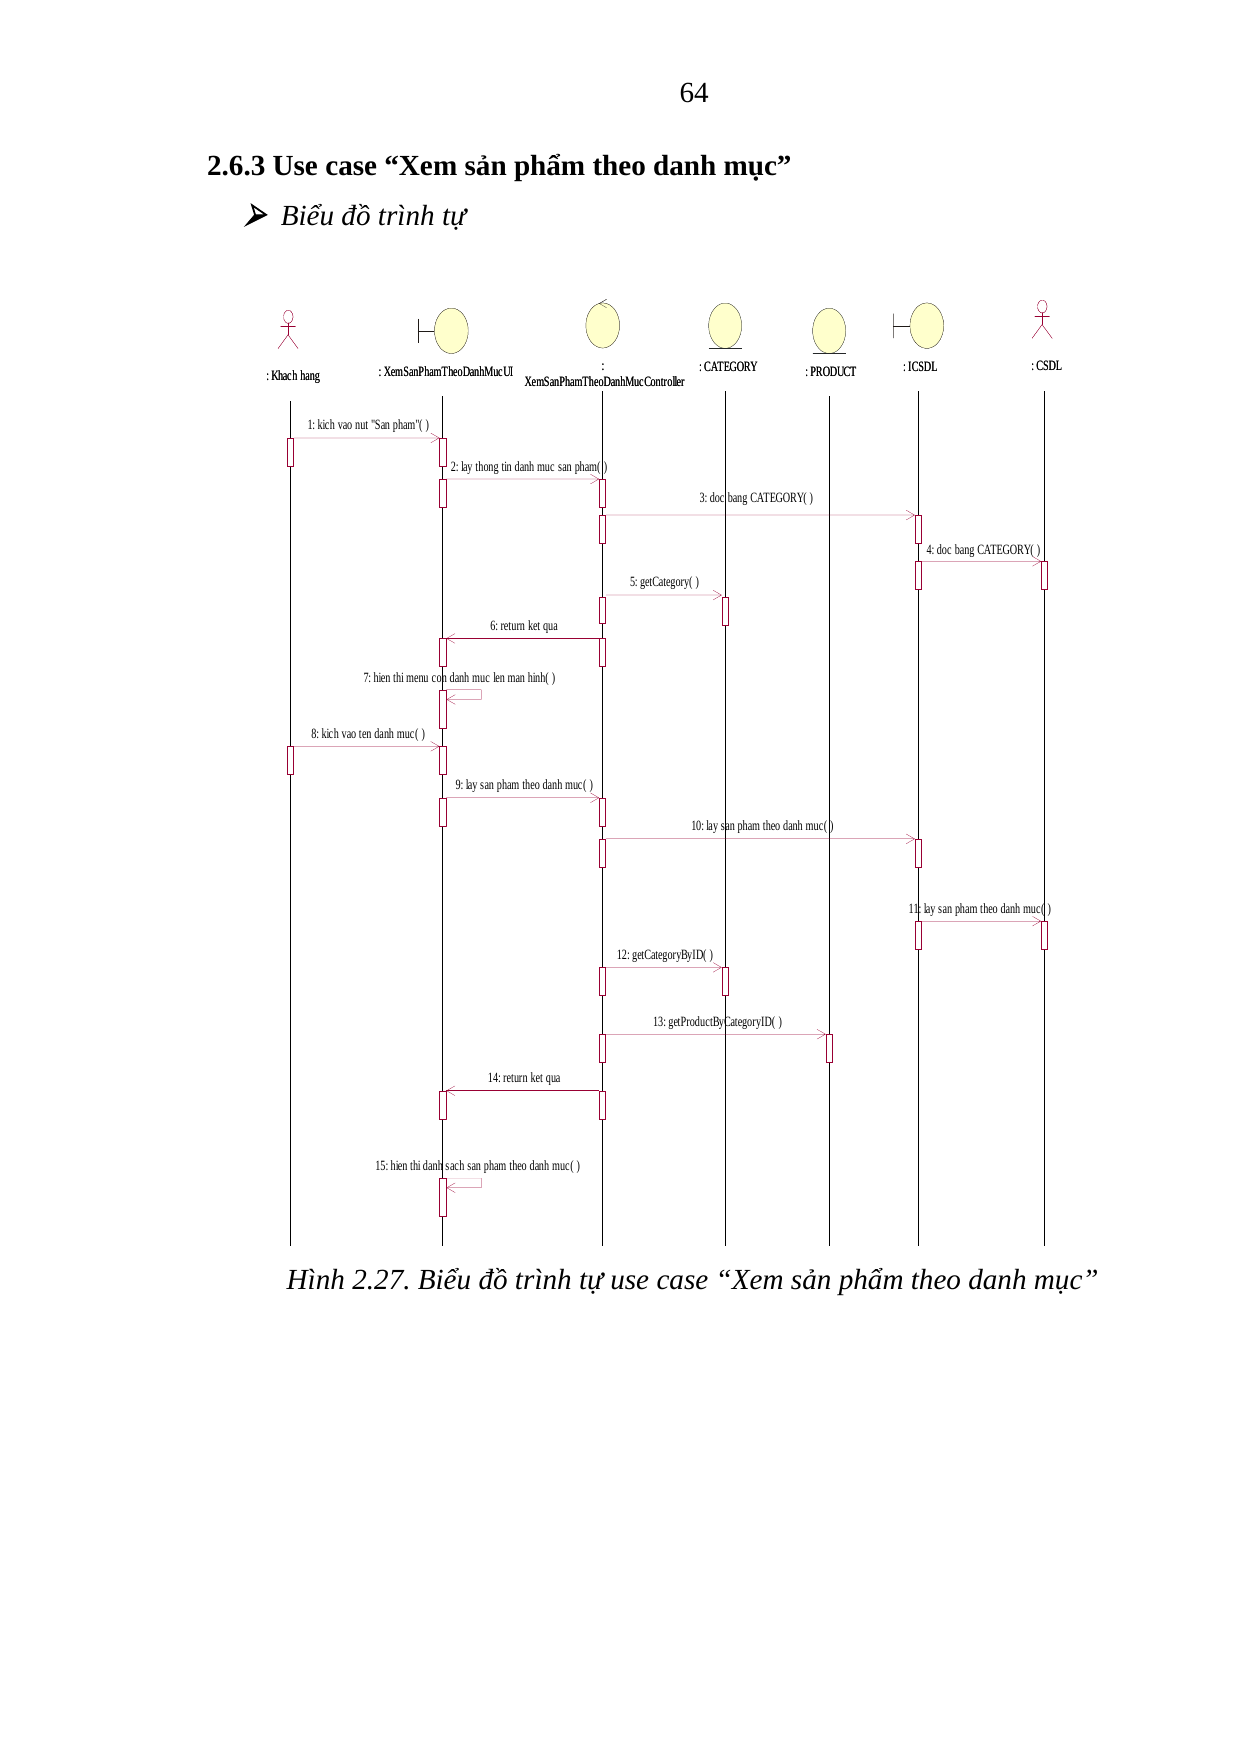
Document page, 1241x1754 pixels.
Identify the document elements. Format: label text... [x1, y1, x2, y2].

subtitle Use case “Xem sản phẩm theo danh mục” [207, 148, 1122, 181]
list Biểu đồ trình tự [243, 198, 1122, 232]
